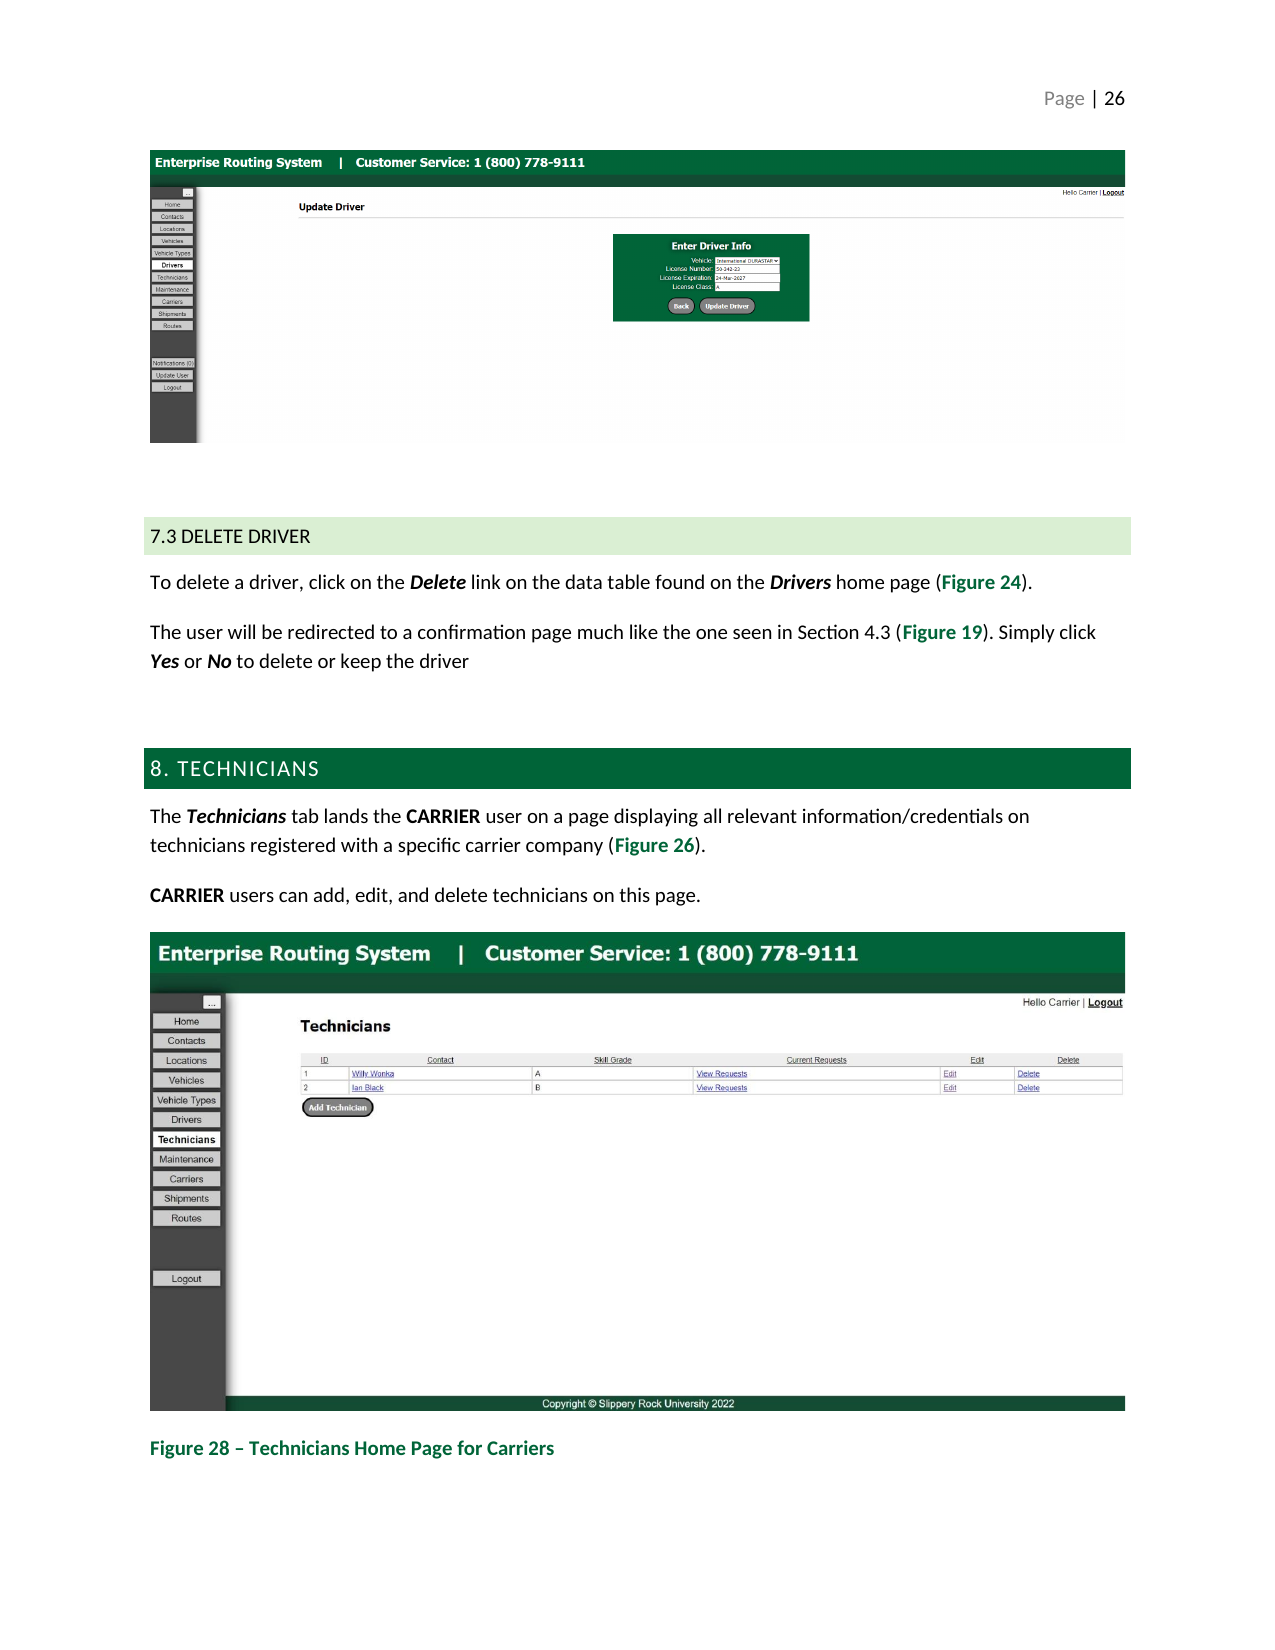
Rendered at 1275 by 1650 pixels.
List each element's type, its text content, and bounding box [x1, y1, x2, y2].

text Figure 28 – Technicians Home Page for Carriers [150, 1436, 1125, 1461]
text The user will be redirected to a confirmation page much like the one seen in Section 4.3 (Figure 19). Simply click Yes or No to delete or keep the driver [150, 619, 1125, 674]
subtitle 8. Technicians [150, 755, 1125, 783]
picture [150, 932, 1125, 1411]
text CARRIER users can add, edit, and delete technicians on this page. [150, 883, 1125, 908]
text To delete a driver, click on the Delete link on the data table found on the Drivers home page (Figure 24). [150, 569, 1125, 594]
picture [150, 150, 1125, 443]
text The Technicians tab lands the CARRIER user on a page displaying all relevant information/credentials on technicians registered with a specific carrier company (Figure 26). [150, 803, 1125, 858]
text 7.3 DELETE DRIVER [150, 523, 1125, 549]
